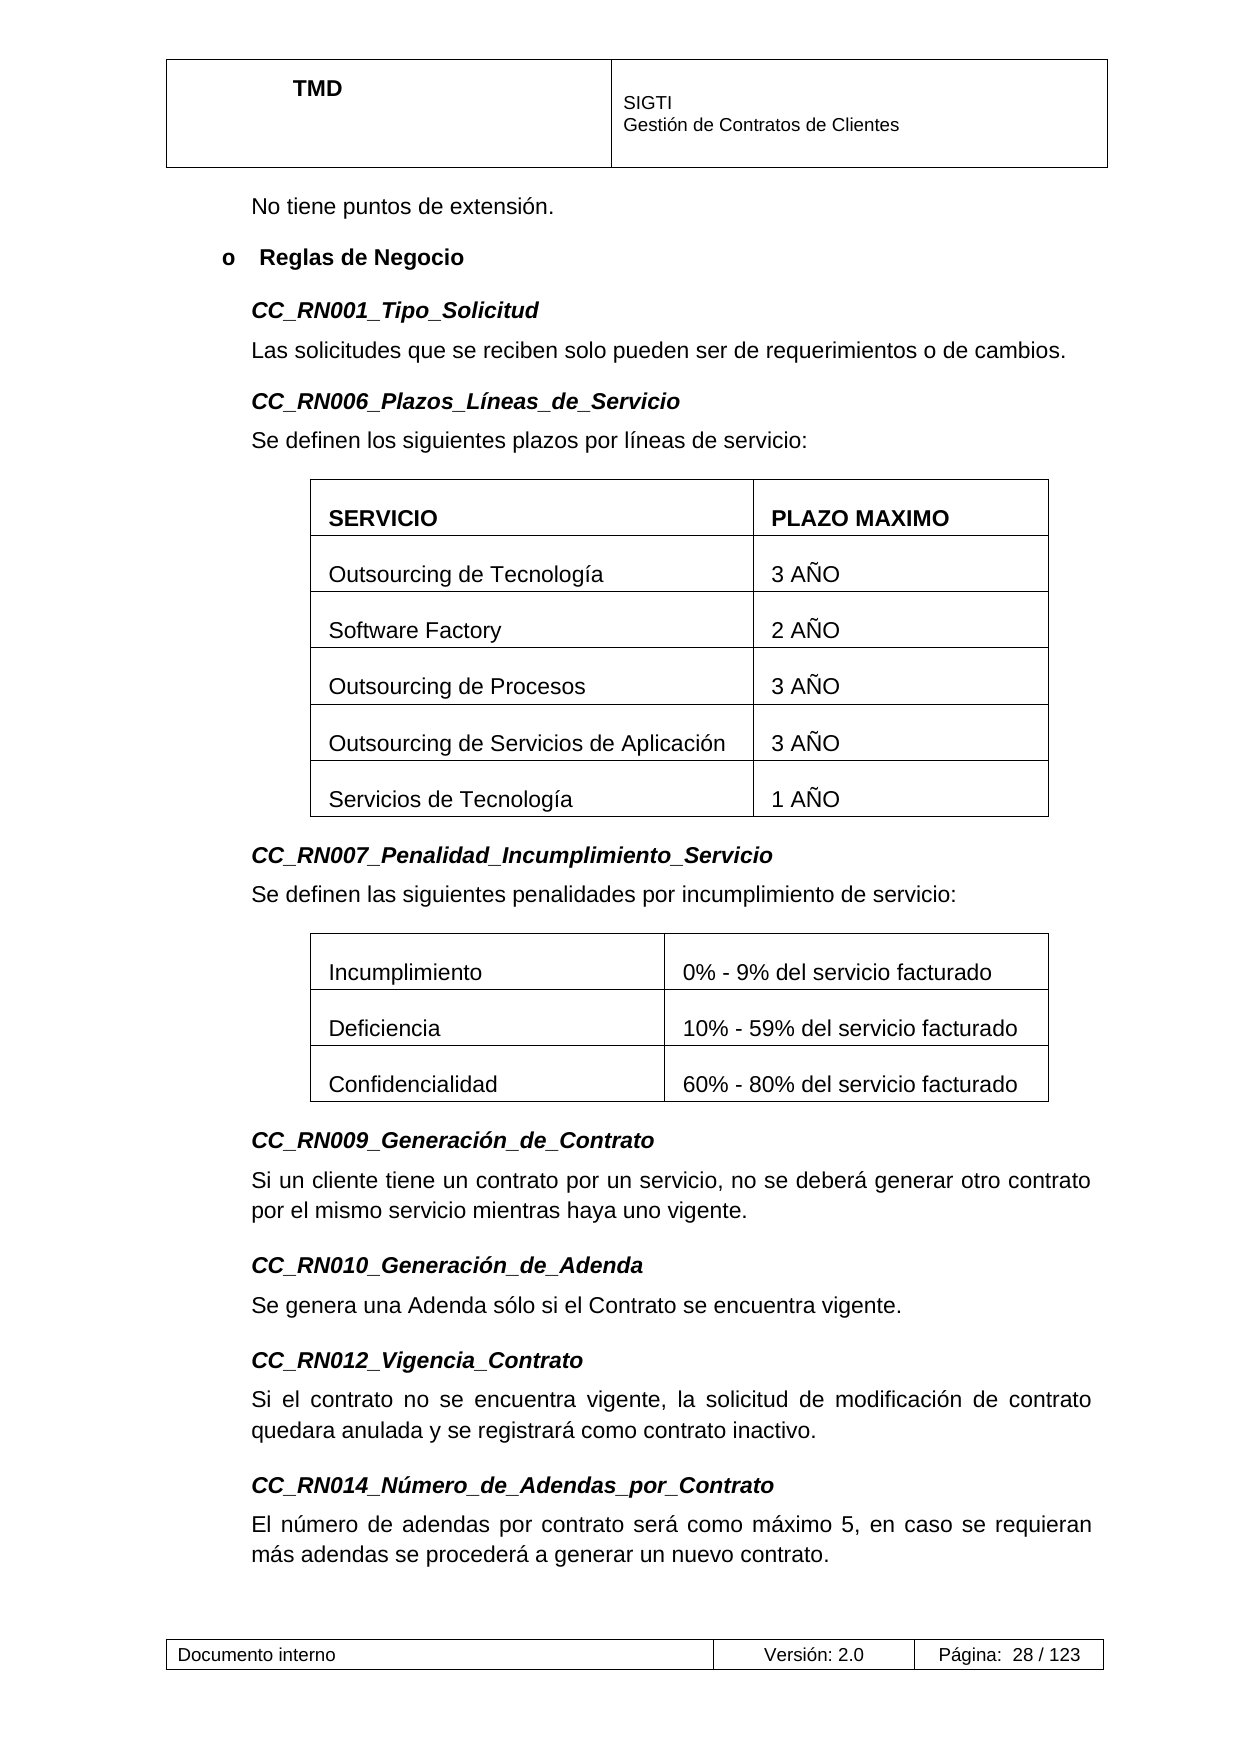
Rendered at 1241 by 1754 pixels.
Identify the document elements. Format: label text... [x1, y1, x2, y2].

table_cell 3 AÑO [754, 536, 1048, 591]
table_cell 2 AÑO [754, 592, 1048, 647]
list Reglas de Negocio [222, 244, 1092, 272]
list Si el contrato no se encuentra vigente, la solicitud de modificación de contrato quedara anulada y se registrará como contrato inactivo. [251, 1386, 1092, 1443]
table_cell 1 AÑO [754, 761, 1048, 816]
table_cell Outsourcing de Servicios de Aplicación [311, 705, 753, 760]
list Si un cliente tiene un contrato por un servicio, no se deberá generar otro contrato por el mismo servicio mientras haya uno vigente. [251, 1167, 1092, 1223]
table_cell Servicios de Tecnología [311, 761, 753, 816]
list CC_RN001_Tipo_Solicitud [251, 297, 1092, 324]
table_cell 3 AÑO [754, 648, 1048, 703]
list CC_RN006_Plazos_Líneas_de_Servicio [251, 388, 1092, 414]
list CC_RN007_Penalidad_Incumplimiento_Servicio [251, 842, 1092, 868]
list El número de adendas por contrato será como máximo 5, en caso se requieran más adendas se procederá a generar un nuevo contrato. [251, 1511, 1092, 1568]
table_cell Software Factory [311, 592, 753, 647]
list Se definen los siguientes plazos por líneas de servicio: [251, 427, 1092, 454]
list CC_RN012_Vigencia_Contrato [251, 1347, 1092, 1373]
list Se genera una Adenda sólo si el Contrato se encuentra vigente. [251, 1292, 1092, 1318]
list Se definen las siguientes penalidades por incumplimiento de servicio: [251, 881, 1092, 908]
list CC_RN014_Número_de_Adendas_por_Contrato [251, 1472, 1092, 1498]
table_cell 10% - 59% del servicio facturado [665, 990, 1048, 1045]
table_cell Outsourcing de Tecnología [311, 536, 753, 591]
table_cell Outsourcing de Procesos [311, 648, 753, 703]
table_cell Confidencialidad [311, 1046, 664, 1101]
list No tiene puntos de extensión. [251, 193, 1092, 219]
table_header PLAZO MAXIMO [754, 480, 1048, 535]
list Las solicitudes que se reciben solo pueden ser de requerimientos o de cambios. [251, 337, 1092, 363]
table_header 0% - 9% del servicio facturado [665, 934, 1048, 989]
list CC_RN010_Generación_de_Adenda [251, 1252, 1092, 1278]
table_cell Deficiencia [311, 990, 664, 1045]
table_header Incumplimiento [311, 934, 664, 989]
table_cell 3 AÑO [754, 705, 1048, 760]
list CC_RN009_Generación_de_Contrato [251, 1127, 1092, 1154]
table_cell 60% - 80% del servicio facturado [665, 1046, 1048, 1101]
table_header SERVICIO [311, 480, 753, 535]
